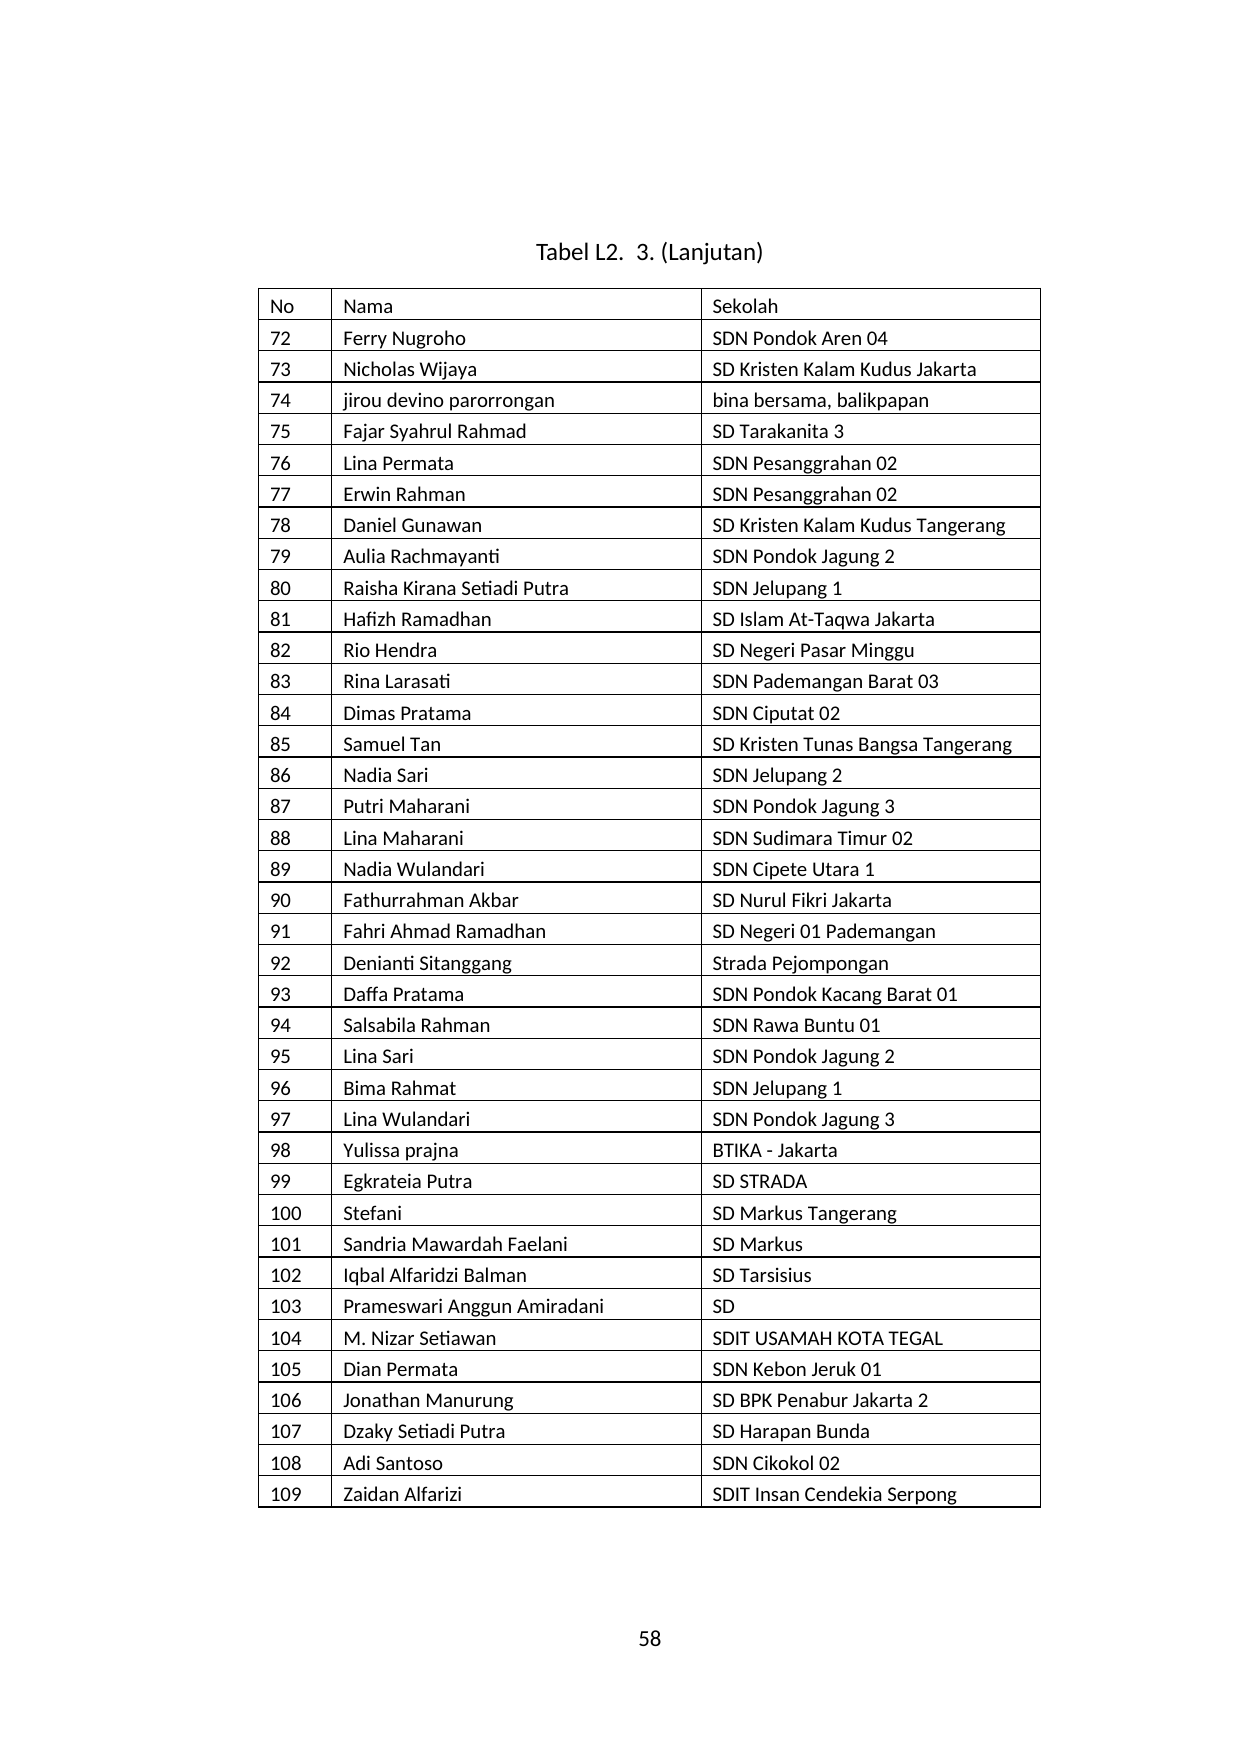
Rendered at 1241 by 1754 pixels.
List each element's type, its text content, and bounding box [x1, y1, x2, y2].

table_cell 80 [259, 570, 331, 600]
table_cell Daffa Pratama [332, 976, 701, 1006]
table_cell 87 [259, 789, 331, 819]
table_cell SDN Pondok Aren 04 [702, 320, 1040, 350]
table_cell Putri Maharani [332, 789, 701, 819]
table_cell SD STRADA [702, 1164, 1040, 1194]
table_cell Strada Pejompongan [702, 945, 1040, 975]
table_cell SD Kristen Tunas Bangsa Tangerang [702, 726, 1040, 756]
table_cell SDN Pondok Jagung 3 [702, 1101, 1040, 1131]
table_cell 82 [259, 633, 331, 663]
table_cell SDN Sudimara Timur 02 [702, 820, 1040, 850]
table_cell SD Negeri 01 Pademangan [702, 914, 1040, 944]
table_cell SD Islam At-Taqwa Jakarta [702, 601, 1040, 631]
table_cell 88 [259, 820, 331, 850]
table_cell SDN Jelupang 1 [702, 570, 1040, 600]
table_cell 109 [259, 1476, 331, 1506]
table_cell SD Kristen Kalam Kudus Tangerang [702, 508, 1040, 538]
table_cell Fajar Syahrul Rahmad [332, 414, 701, 444]
table_cell 107 [259, 1414, 331, 1444]
table_cell SDN Ciputat 02 [702, 695, 1040, 725]
table_cell 97 [259, 1101, 331, 1131]
table_cell Dimas Pratama [332, 695, 701, 725]
table_cell Aulia Rachmayanti [332, 539, 701, 569]
table_cell 102 [259, 1258, 331, 1288]
table_cell 99 [259, 1164, 331, 1194]
table_cell 73 [259, 351, 331, 381]
table_cell 101 [259, 1226, 331, 1256]
table_cell Egkrateia Putra [332, 1164, 701, 1194]
table_cell 92 [259, 945, 331, 975]
table_cell Ferry Nugroho [332, 320, 701, 350]
table_cell SDN Pondok Jagung 2 [702, 539, 1040, 569]
table_cell 105 [259, 1351, 331, 1381]
table_cell Sandria Mawardah Faelani [332, 1226, 701, 1256]
table_cell 93 [259, 976, 331, 1006]
table_cell 86 [259, 758, 331, 788]
table_cell 91 [259, 914, 331, 944]
table_header Sekolah [702, 289, 1040, 319]
table_cell SD Nurul Fikri Jakarta [702, 883, 1040, 913]
table_cell Raisha Kirana Setiadi Putra [332, 570, 701, 600]
table_cell Hafizh Ramadhan [332, 601, 701, 631]
table_cell 79 [259, 539, 331, 569]
table_cell Rio Hendra [332, 633, 701, 663]
table_cell 83 [259, 664, 331, 694]
table_header No [259, 289, 331, 319]
table_cell BTIKA - Jakarta [702, 1133, 1040, 1163]
table_cell SDN Cipete Utara 1 [702, 851, 1040, 881]
table_cell Daniel Gunawan [332, 508, 701, 538]
table_cell SDN Pondok Jagung 2 [702, 1039, 1040, 1069]
table_cell 108 [259, 1445, 331, 1475]
table_cell SDN Cikokol 02 [702, 1445, 1040, 1475]
table_cell SD Negeri Pasar Minggu [702, 633, 1040, 663]
table_cell Stefani [332, 1195, 701, 1225]
table_cell SDN Kebon Jeruk 01 [702, 1351, 1040, 1381]
table_header Nama [332, 289, 701, 319]
table_cell SDIT USAMAH KOTA TEGAL [702, 1320, 1040, 1350]
table_cell 76 [259, 445, 331, 475]
table_cell SDN Pesanggrahan 02 [702, 445, 1040, 475]
table_cell 103 [259, 1289, 331, 1319]
table_cell Samuel Tan [332, 726, 701, 756]
table_cell Jonathan Manurung [332, 1383, 701, 1413]
table_cell 104 [259, 1320, 331, 1350]
table_cell SDN Jelupang 2 [702, 758, 1040, 788]
table_cell SD Markus [702, 1226, 1040, 1256]
table_cell Dian Permata [332, 1351, 701, 1381]
table_cell 77 [259, 476, 331, 506]
table_cell SD Harapan Bunda [702, 1414, 1040, 1444]
table_cell Salsabila Rahman [332, 1008, 701, 1038]
table_cell 98 [259, 1133, 331, 1163]
table_cell 72 [259, 320, 331, 350]
table_cell SDIT Insan Cendekia Serpong [702, 1476, 1040, 1506]
table_cell Lina Sari [332, 1039, 701, 1069]
table_cell Bima Rahmat [332, 1070, 701, 1100]
table_cell 95 [259, 1039, 331, 1069]
table_cell 75 [259, 414, 331, 444]
table_cell 85 [259, 726, 331, 756]
table_cell Adi Santoso [332, 1445, 701, 1475]
table_cell Erwin Rahman [332, 476, 701, 506]
table_cell Prameswari Anggun Amiradani [332, 1289, 701, 1319]
table_cell SDN Jelupang 1 [702, 1070, 1040, 1100]
table_cell 90 [259, 883, 331, 913]
table_cell 89 [259, 851, 331, 881]
table_cell SDN Pondok Kacang Barat 01 [702, 976, 1040, 1006]
table_cell Iqbal Alfaridzi Balman [332, 1258, 701, 1288]
table_cell SDN Rawa Buntu 01 [702, 1008, 1040, 1038]
table_cell SD Tarsisius [702, 1258, 1040, 1288]
table_cell Denianti Sitanggang [332, 945, 701, 975]
table_cell 106 [259, 1383, 331, 1413]
table_cell 81 [259, 601, 331, 631]
table_cell Dzaky Setiadi Putra [332, 1414, 701, 1444]
table_cell SDN Pesanggrahan 02 [702, 476, 1040, 506]
table_cell SD BPK Penabur Jakarta 2 [702, 1383, 1040, 1413]
table_cell Nadia Wulandari [332, 851, 701, 881]
text Tabel L2. 3. (Lanjutan) [236, 236, 1063, 267]
table_cell 96 [259, 1070, 331, 1100]
table_cell SD Markus Tangerang [702, 1195, 1040, 1225]
table_cell 94 [259, 1008, 331, 1038]
table_cell Lina Maharani [332, 820, 701, 850]
table_cell 100 [259, 1195, 331, 1225]
table_cell M. Nizar Setiawan [332, 1320, 701, 1350]
table_cell Fathurrahman Akbar [332, 883, 701, 913]
table_cell SDN Pondok Jagung 3 [702, 789, 1040, 819]
table_cell SDN Pademangan Barat 03 [702, 664, 1040, 694]
table_cell SD Tarakanita 3 [702, 414, 1040, 444]
table_cell SD Kristen Kalam Kudus Jakarta [702, 351, 1040, 381]
table_cell Nicholas Wijaya [332, 351, 701, 381]
table_cell 78 [259, 508, 331, 538]
table_cell Fahri Ahmad Ramadhan [332, 914, 701, 944]
table_cell 74 [259, 383, 331, 413]
table_cell Nadia Sari [332, 758, 701, 788]
table_cell Rina Larasati [332, 664, 701, 694]
table_cell jirou devino parorrongan [332, 383, 701, 413]
table_cell bina bersama, balikpapan [702, 383, 1040, 413]
table_cell Lina Permata [332, 445, 701, 475]
table_cell Lina Wulandari [332, 1101, 701, 1131]
table_cell Yulissa prajna [332, 1133, 701, 1163]
table_cell Zaidan Alfarizi [332, 1476, 701, 1506]
table_cell SD [702, 1289, 1040, 1319]
table_cell 84 [259, 695, 331, 725]
